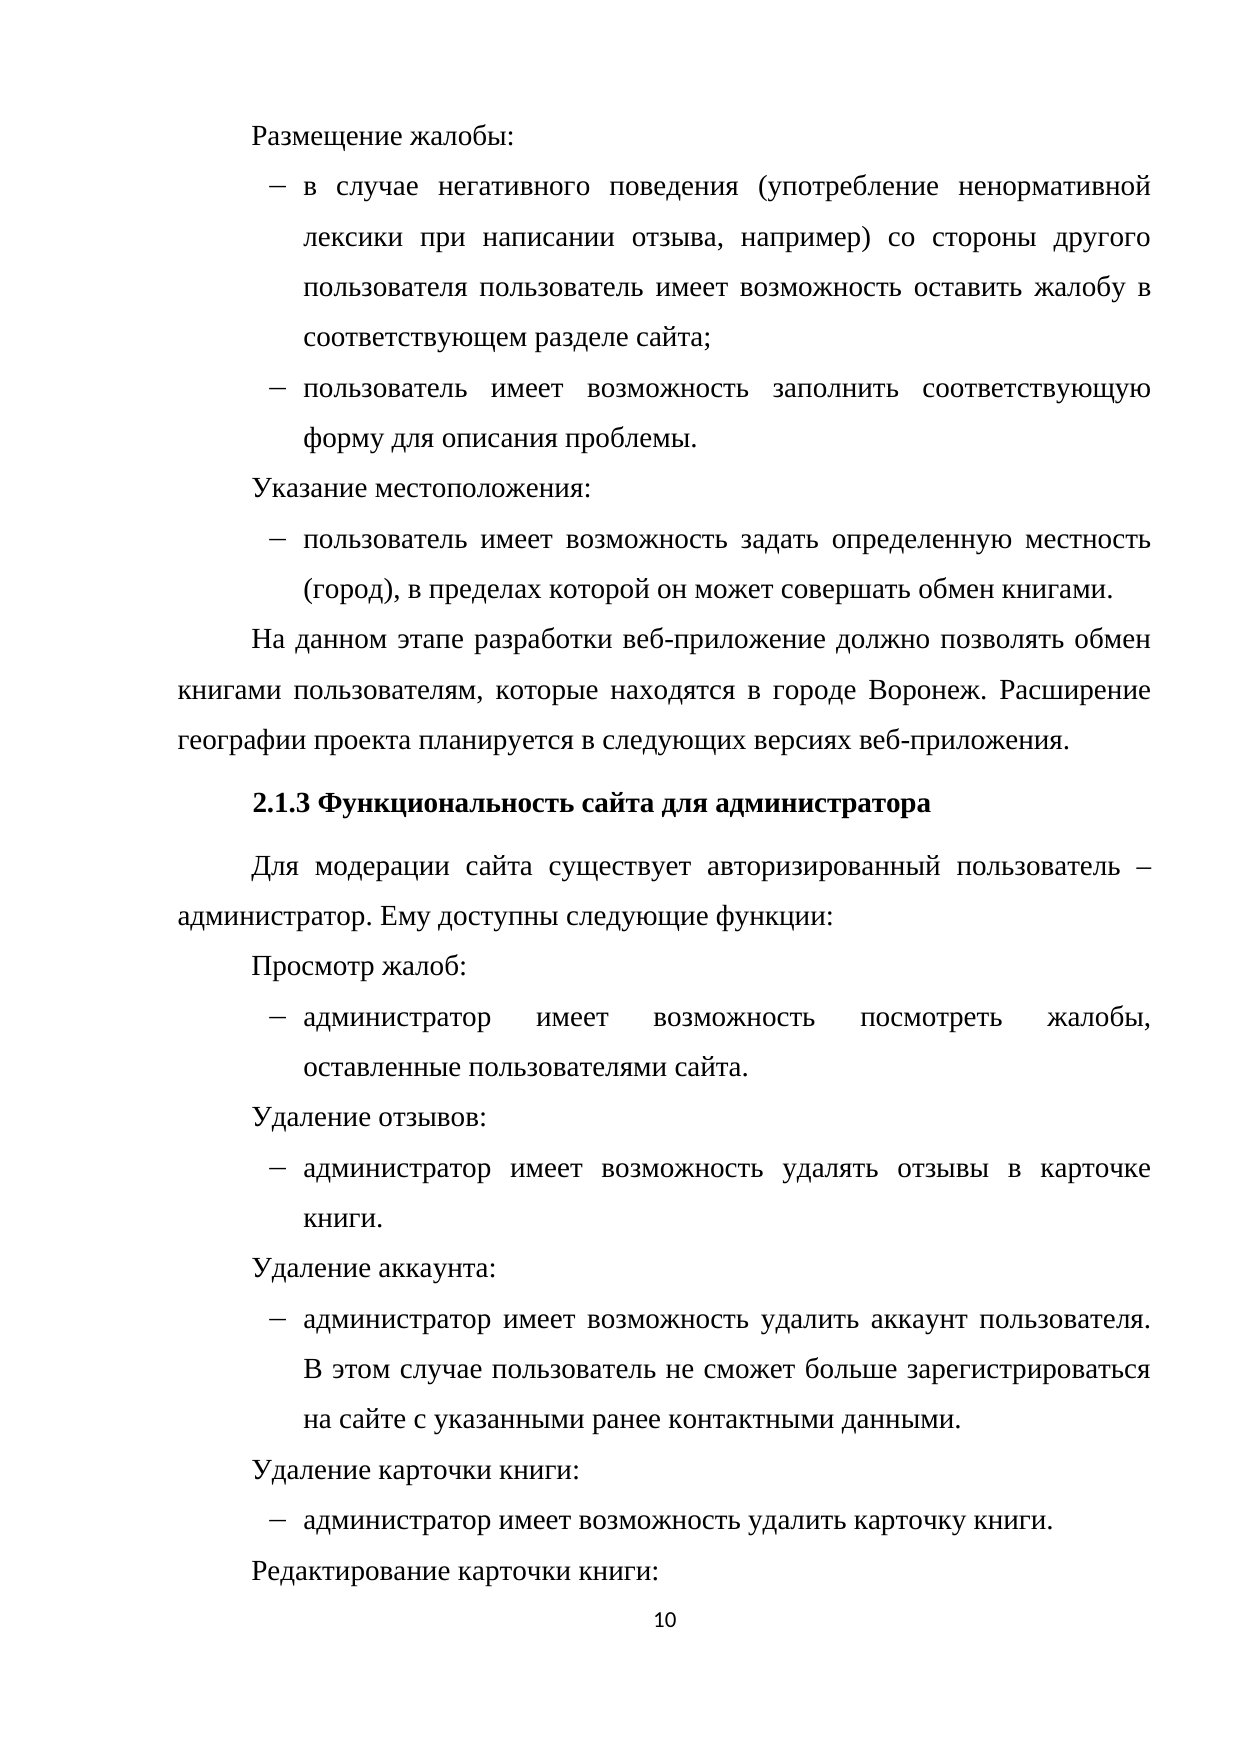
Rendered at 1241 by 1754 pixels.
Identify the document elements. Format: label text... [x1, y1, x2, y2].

text На данном этапе разработки веб-приложение должно позволять обмен книгами пользователям, которые находятся в городе Воронеж. Расширение географии проекта планируется в следующих версиях веб-приложения. [177, 622, 1152, 756]
text администратор имеет возможность удалить карточку книги. [266, 1502, 1152, 1536]
text Удаление аккаунта: [177, 1251, 1152, 1284]
text Редактирование карточки книги: [177, 1553, 1152, 1586]
text Просмотр жалоб: [177, 948, 1152, 982]
text пользователь имеет возможность задать определенную местность (город), в пределах которой он может совершать обмен книгами. [266, 521, 1152, 605]
text Функциональность сайта для администратора [252, 785, 1152, 818]
text администратор имеет возможность удалять отзывы в карточке книги. [266, 1150, 1152, 1234]
text администратор имеет возможность удалить аккаунт пользователя. В этом случае пользователь не сможет больше зарегистрироваться на сайте с указанными ранее контактными данными. [266, 1301, 1152, 1435]
text Удаление карточки книги: [177, 1452, 1152, 1485]
text Размещение жалобы: [177, 118, 1152, 152]
text пользователь имеет возможность заполнить соответствующую форму для описания проблемы. [266, 370, 1152, 454]
text Удаление отзывов: [177, 1099, 1152, 1133]
text администратор имеет возможность посмотреть жалобы, оставленные пользователями сайта. [266, 999, 1152, 1083]
text Указание местоположения: [177, 471, 1152, 504]
text в случае негативного поведения (употребление ненормативной лексики при написании отзыва, например) со стороны другого пользователя пользователь имеет возможность оставить жалобу в соответствующем разделе сайта; [266, 168, 1152, 353]
text Для модерации сайта существует авторизированный пользователь – администратор. Ему доступны следующие функции: [177, 848, 1152, 932]
